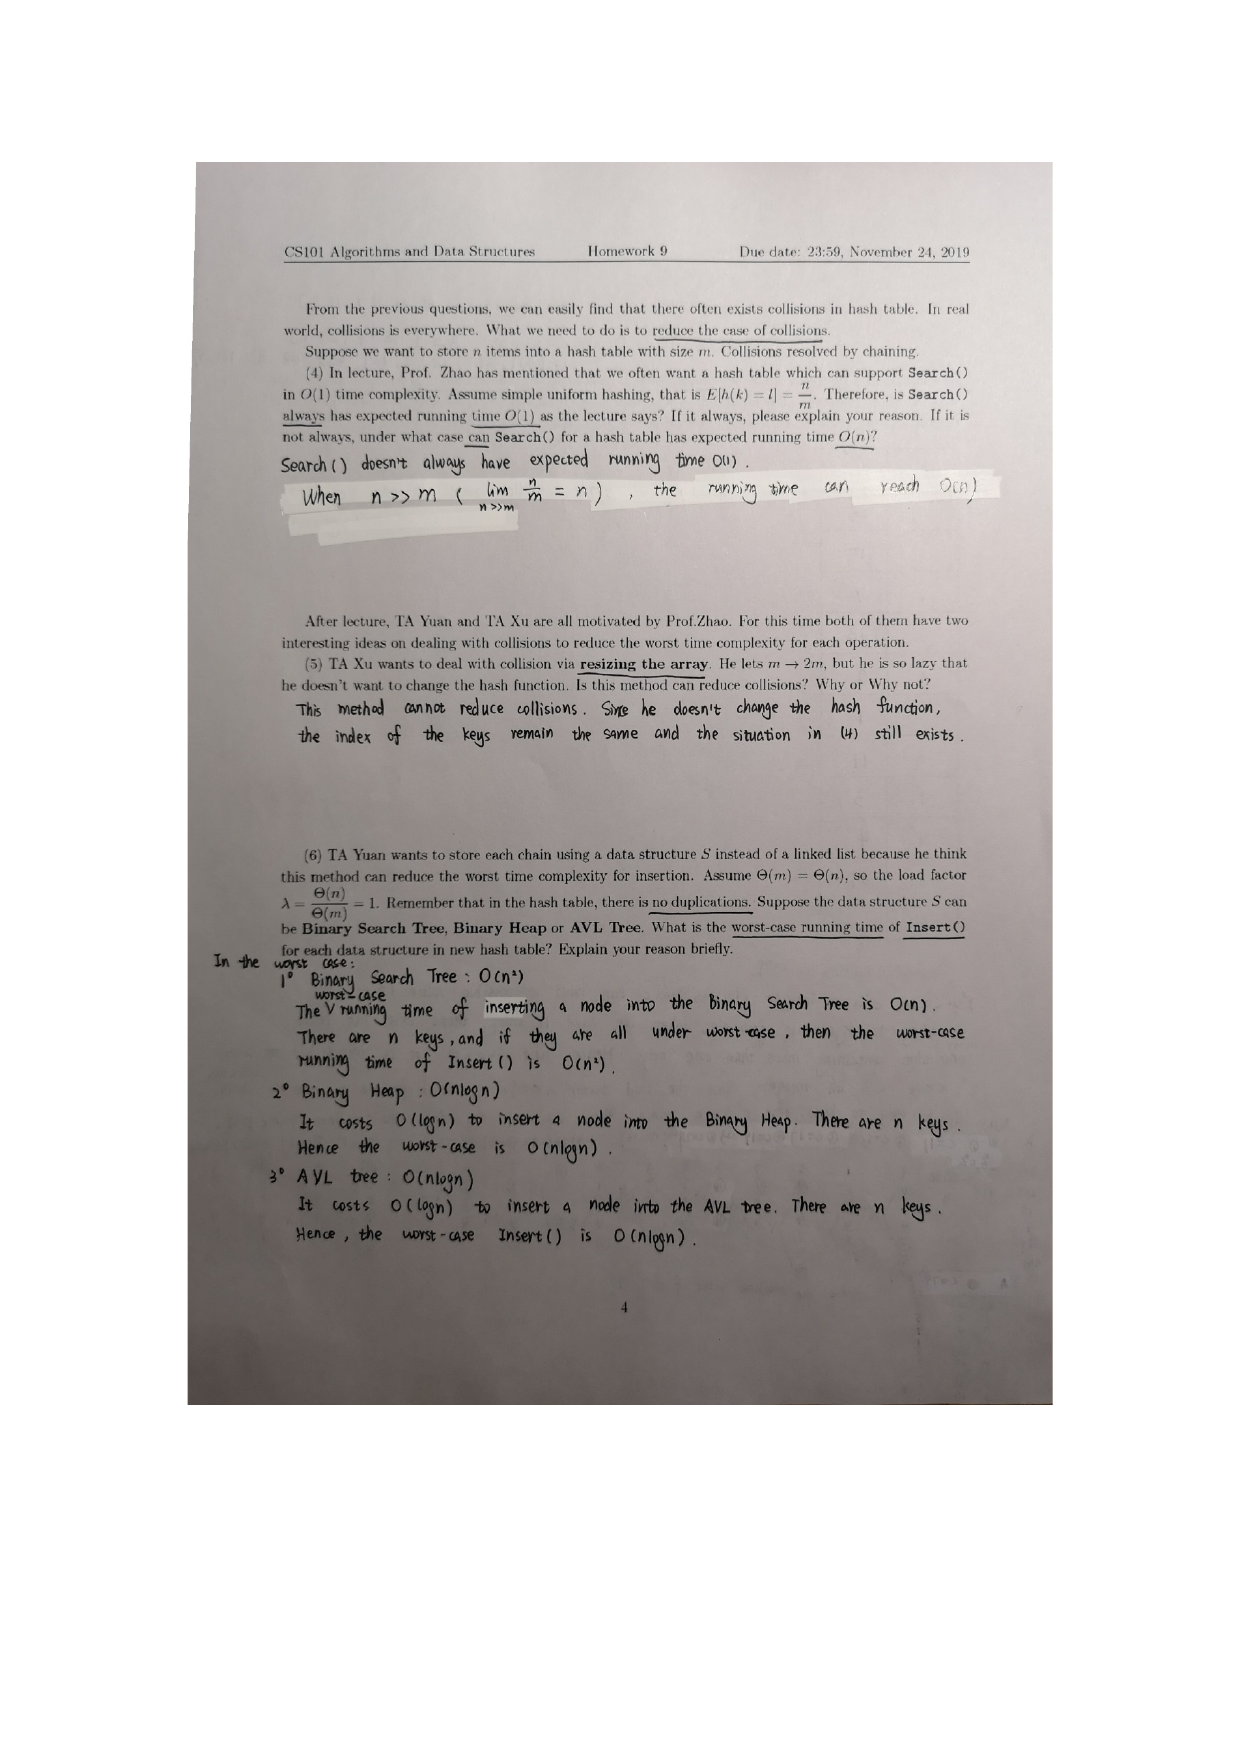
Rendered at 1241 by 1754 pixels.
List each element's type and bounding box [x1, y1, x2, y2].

picture [187, 162, 1053, 1405]
